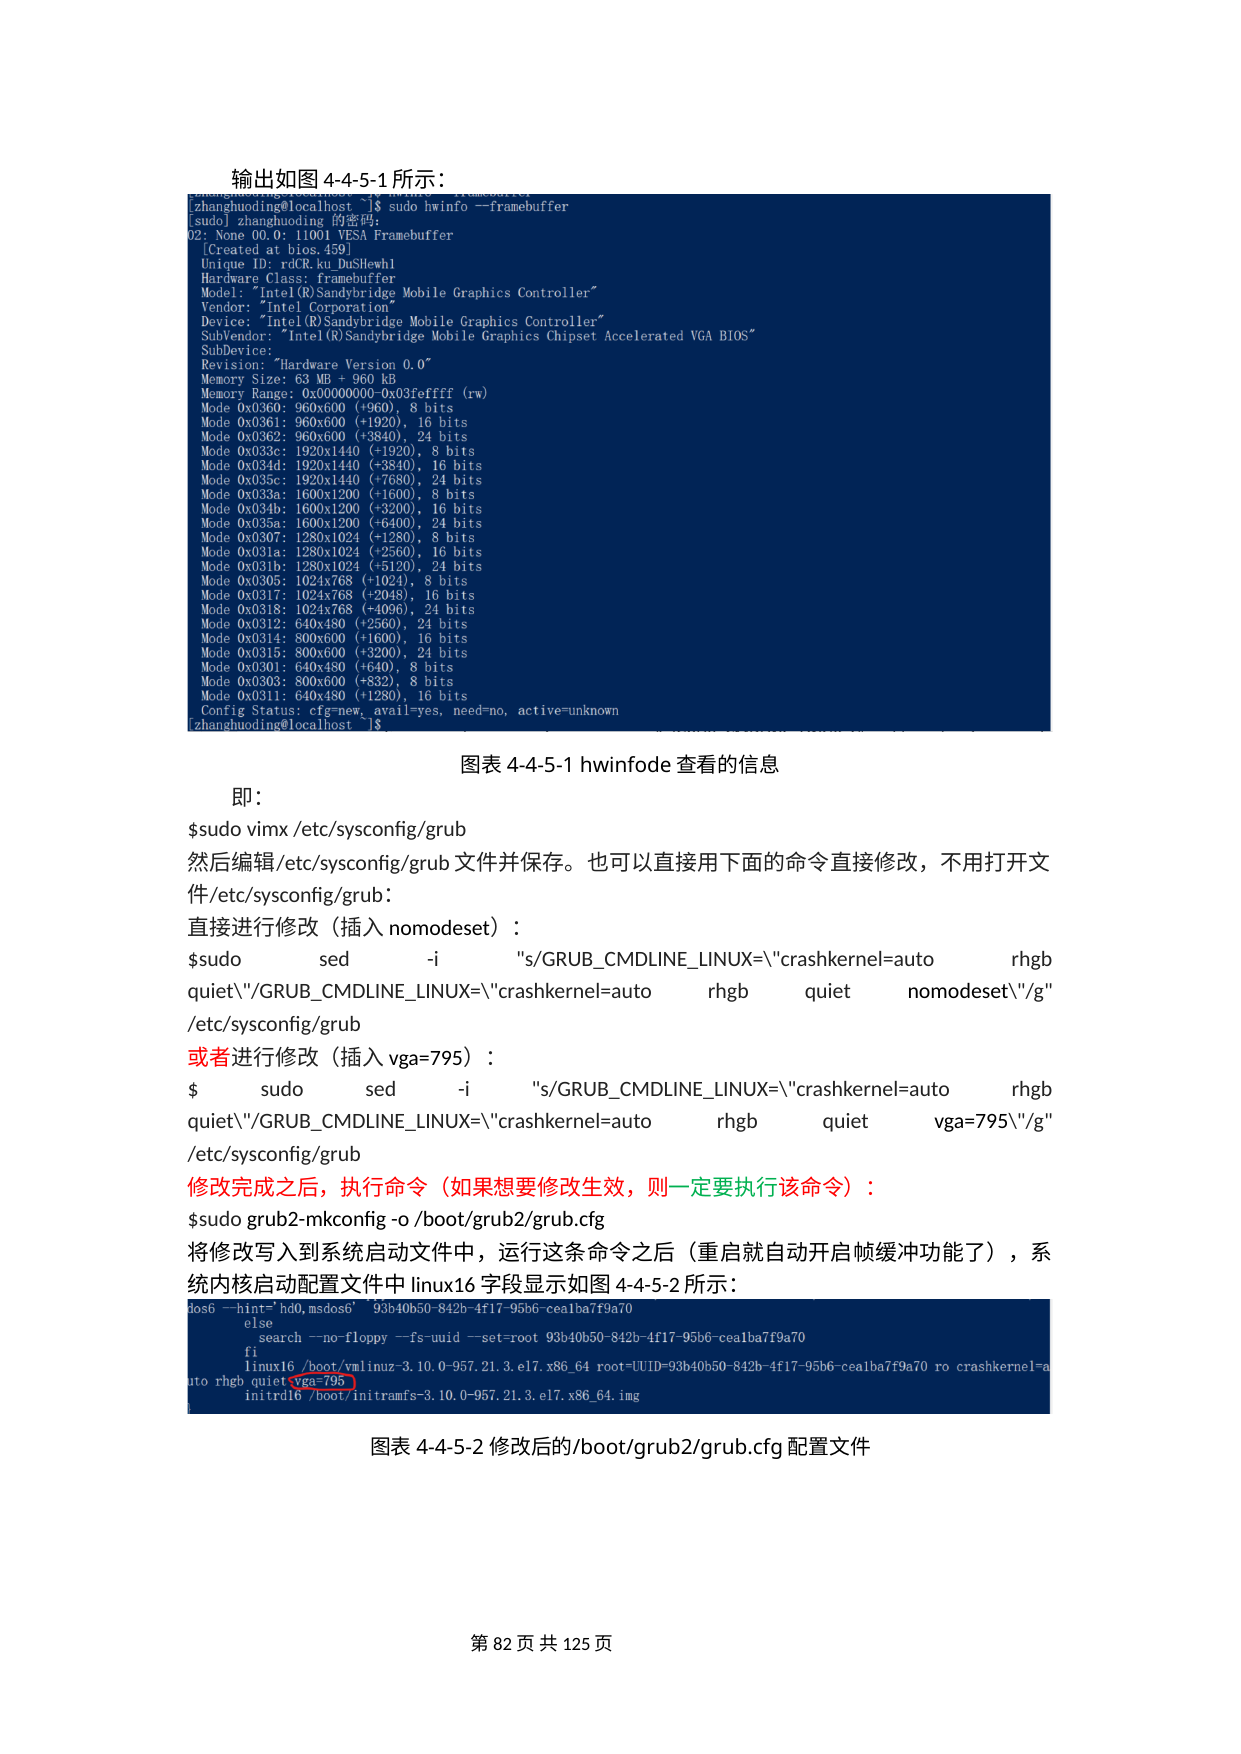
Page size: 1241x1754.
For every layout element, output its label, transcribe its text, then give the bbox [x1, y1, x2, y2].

text $sudo vimx /etc/sysconfig/grub [187, 812, 1053, 844]
text 图表 4-4-5-2 修改后的/boot/grub2/grub.cfg配置文件 [187, 1429, 1053, 1462]
picture [187, 194, 1053, 732]
text 或者进行修改（插入vga=795）： [187, 1039, 1053, 1072]
picture [187, 1299, 1053, 1414]
text 即： [187, 779, 1053, 812]
text 输出如图4-4-5-1所示： [187, 162, 1053, 194]
text 然后编辑/etc/sysconfig/grub文件并保存。也可以直接用下面的命令直接修改，不用打开文件/etc/sysconfig/grub： [187, 844, 1053, 909]
text $ sudo sed -i "s/GRUB_CMDLINE_LINUX=\"crashkernel=auto rhgb quiet\"/GRUB_CMDLINE_LINUX=\"crashkernel=auto rhgb quiet vga=795\"/g" /etc/sysconfig/grub [187, 1072, 1053, 1169]
text 修改完成之后，执行命令（如果想要修改生效，则一定要执行该命令）： [187, 1169, 1053, 1202]
text $sudo sed -i "s/GRUB_CMDLINE_LINUX=\"crashkernel=auto rhgb quiet\"/GRUB_CMDLINE_LINUX=\"crashkernel=auto rhgb quiet nomodeset\"/g" /etc/sysconfig/grub [187, 942, 1053, 1039]
text 图表 4-4-5-1 hwinfode查看的信息 [187, 747, 1053, 779]
text $sudo grub2-mkconfig -o /boot/grub2/grub.cfg [187, 1202, 1053, 1234]
text 将修改写入到系统启动文件中，运行这条命令之后（重启就自动开启帧缓冲功能了），系统内核启动配置文件中linux16字段显示如图4-4-5-2所示： [187, 1234, 1053, 1299]
text 直接进行修改（插入nomodeset）： [187, 909, 1053, 942]
